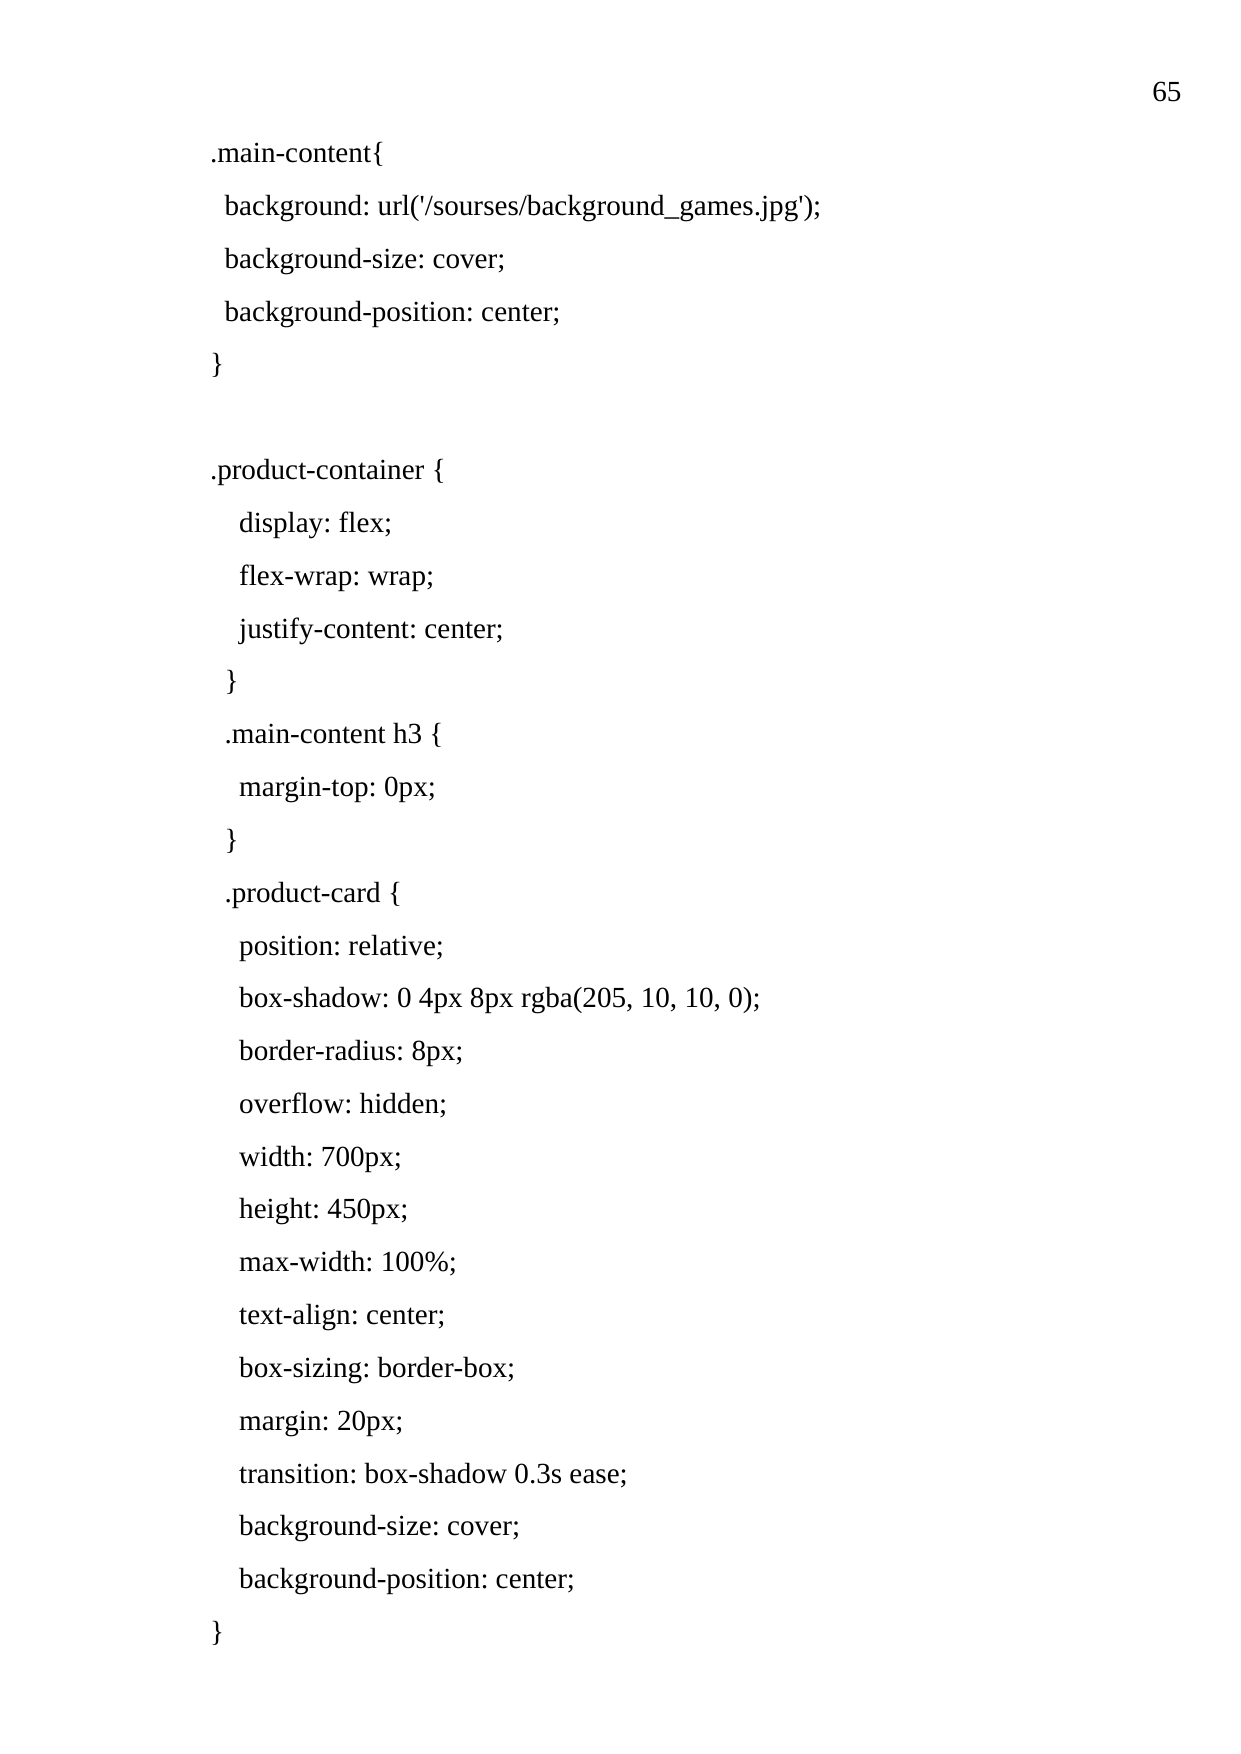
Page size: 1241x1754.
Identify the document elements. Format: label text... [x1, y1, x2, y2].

text } [210, 1614, 1181, 1648]
text display: flex; [210, 505, 1181, 539]
text height: 450px; [210, 1192, 1181, 1225]
text background-size: cover; [210, 241, 1181, 274]
text } [210, 822, 1181, 856]
text margin: 20px; [210, 1403, 1181, 1436]
text border-radius: 8px; [210, 1033, 1181, 1067]
text flex-wrap: wrap; [210, 558, 1181, 591]
text .product-card { [210, 875, 1181, 908]
text width: 700px; [210, 1139, 1181, 1172]
text transition: box-shadow 0.3s ease; [210, 1456, 1181, 1489]
text background-position: center; [210, 294, 1181, 327]
text text-align: center; [210, 1297, 1181, 1331]
text box-shadow: 0 4px 8px rgba(205, 10, 10, 0); [210, 980, 1181, 1014]
text .main-content{ [210, 135, 1181, 169]
text background-size: cover; [210, 1508, 1181, 1542]
text position: relative; [210, 928, 1181, 961]
text .main-content h3 { [210, 716, 1181, 750]
text justify-content: center; [210, 611, 1181, 644]
text } [210, 347, 1181, 380]
text overflow: hidden; [210, 1086, 1181, 1119]
text background: url('/sourses/background_games.jpg'); [210, 188, 1181, 222]
text .product-container { [210, 452, 1181, 486]
text background-position: center; [210, 1561, 1181, 1595]
text margin-top: 0px; [210, 769, 1181, 803]
text max-width: 100%; [210, 1244, 1181, 1278]
text box-sizing: border-box; [210, 1350, 1181, 1384]
text } [210, 663, 1181, 697]
